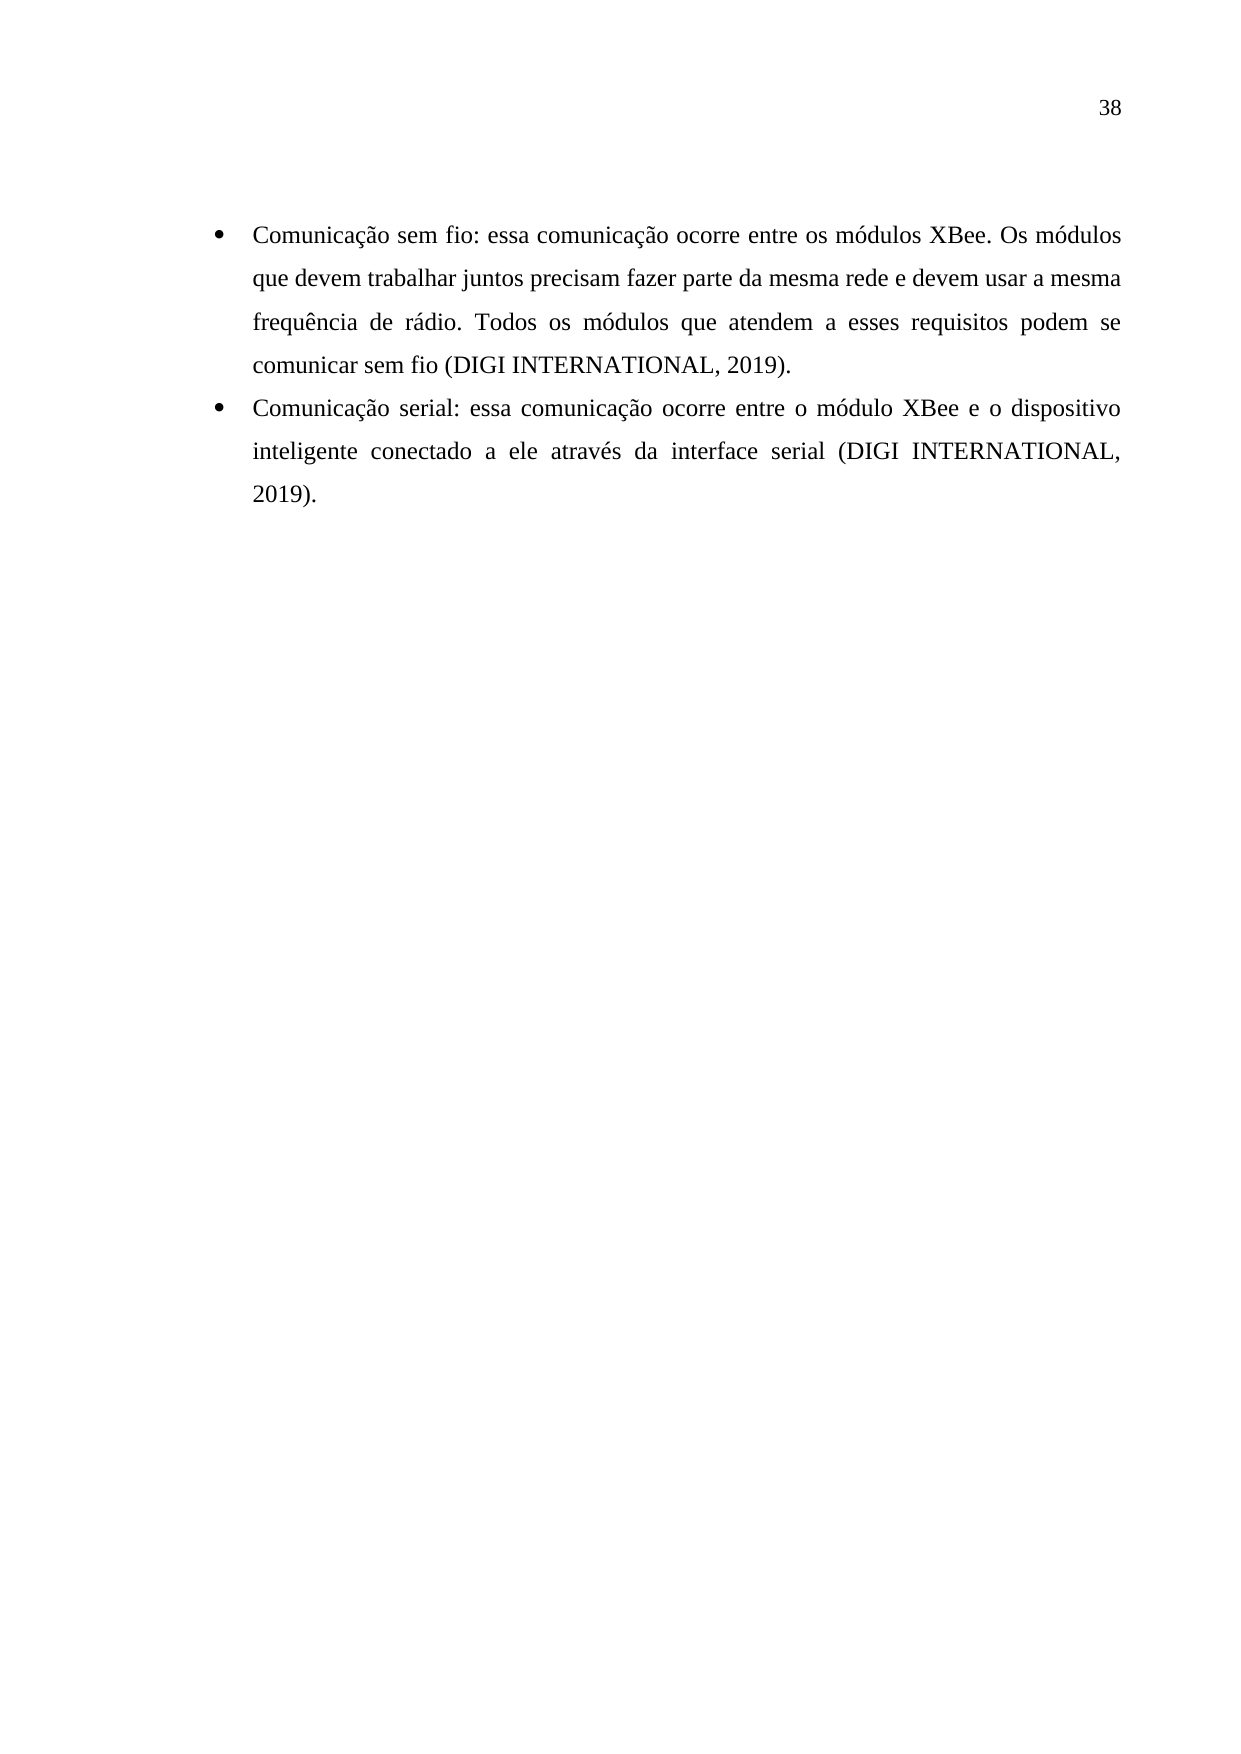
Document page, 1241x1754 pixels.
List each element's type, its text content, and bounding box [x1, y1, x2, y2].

list Comunicação sem fio: essa comunicação ocorre entre os módulos XBee. Os módulos que devem trabalhar juntos precisam fazer parte da mesma rede e devem usar a mesma frequência de rádio. Todos os módulos que atendem a esses requisitos podem se comunicar sem fio (DIGI INTERNATIONAL, 2019). [215, 220, 1122, 378]
list Comunicação serial: essa comunicação ocorre entre o módulo XBee e o dispositivo inteligente conectado a ele através da interface serial (DIGI INTERNATIONAL, 2019). [215, 393, 1122, 508]
